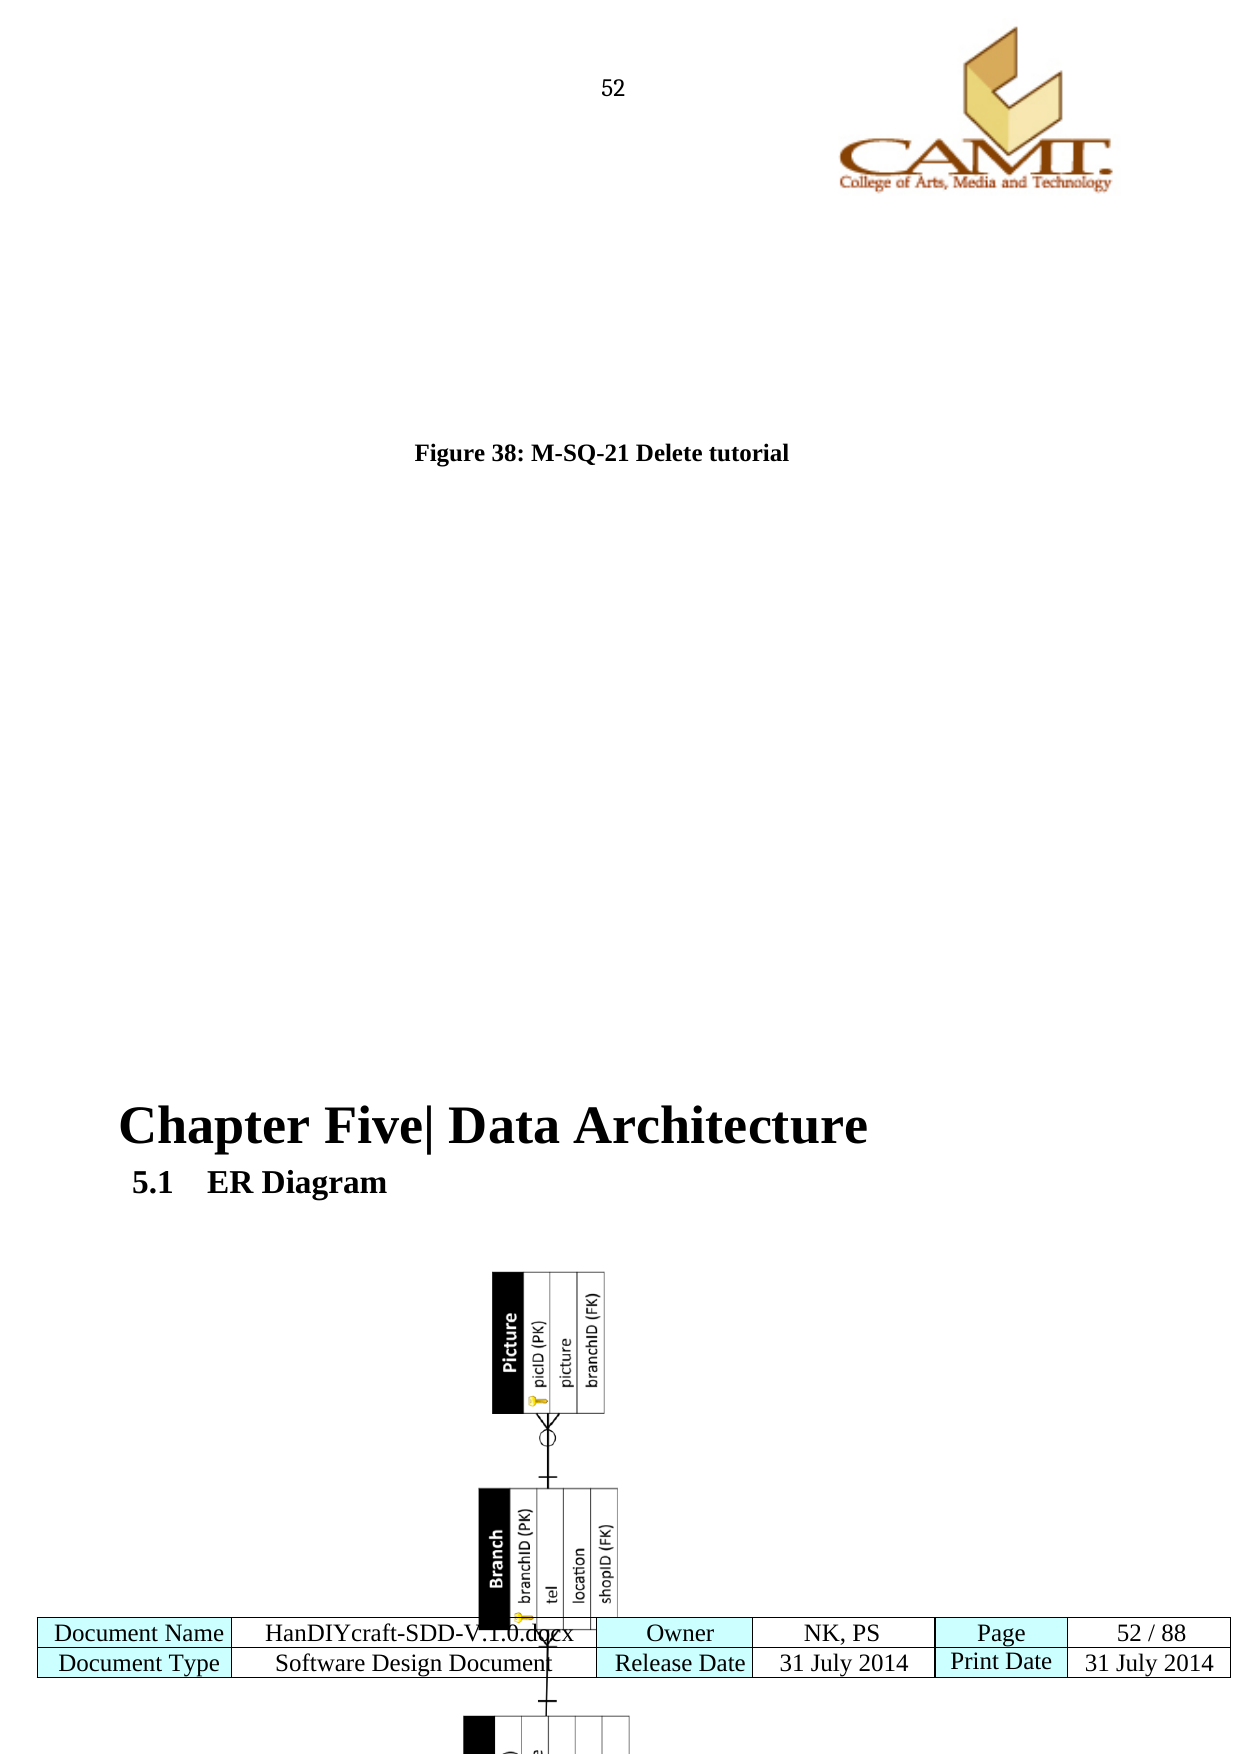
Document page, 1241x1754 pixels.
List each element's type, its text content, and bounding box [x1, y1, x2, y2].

picture [755, 18, 1221, 207]
text Chapter Five| Data Architecture [118, 1093, 1108, 1155]
list ER Diagram [132, 1162, 1108, 1201]
